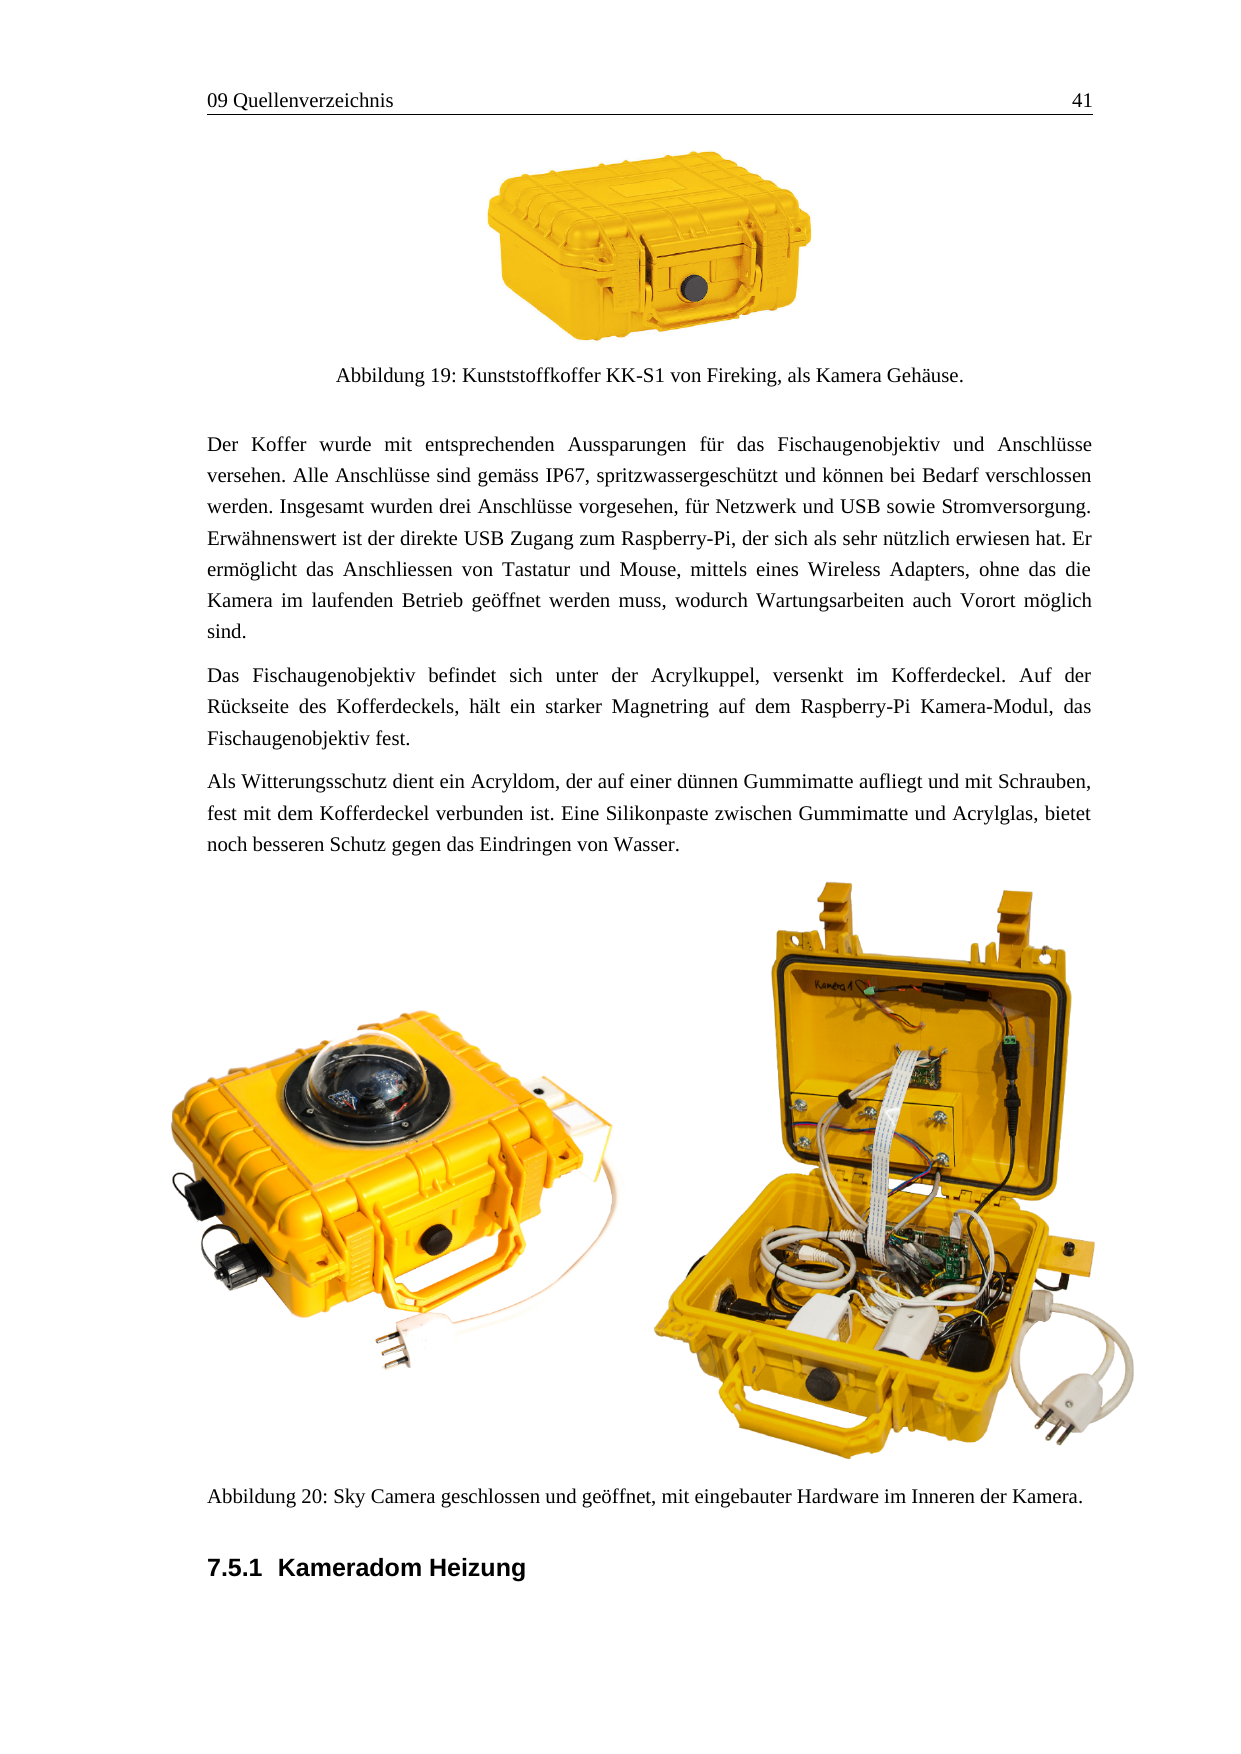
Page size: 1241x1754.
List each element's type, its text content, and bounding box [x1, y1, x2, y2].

picture [650, 875, 1140, 1465]
text Der Koffer wurde mit entsprechenden Aussparungen für das Fischaugenobjektiv und Anschlüsse versehen. Alle Anschlüsse sind gemäss IP67, spritzwassergeschützt und können bei Bedarf verschlossen werden. Insgesamt wurden drei Anschlüsse vorgesehen, für Netzwerk und USB sowie Stromversorgung. Erwähnenswert ist der direkte USB Zugang zum Raspberry-Pi, der sich als sehr nützlich erwiesen hat. Er ermöglicht das Anschliessen von Tastatur und Mouse, mittels eines Wireless Adapters, ohne das die Kamera im laufenden Betrieb geöffnet werden muss, wodurch Wartungsarbeiten auch Vorort möglich sind. [207, 432, 1093, 643]
text Abbildung 20: Sky Camera geschlossen und geöffnet, mit eingebauter Hardware im Inneren der Kamera. [207, 1484, 1093, 1508]
text Abbildung 19: Kunststoffkoffer KK-S1 von Fireking, als Kamera Gehäuse. [207, 363, 1093, 387]
text Als Witterungsschutz dient ein Acryldom, der auf einer dünnen Gummimatte aufliegt und mit Schrauben, fest mit dem Kofferdeckel verbunden ist. Eine Silikonpaste zwischen Gummimatte und Acrylglas, bietet noch besseren Schutz gegen das Eindringen von Wasser. [207, 769, 1093, 856]
subtitle Kameradom Heizung [207, 1553, 1093, 1582]
picture [161, 1007, 625, 1376]
text Das Fischaugenobjektiv befindet sich unter der Acrylkuppel, versenkt im Kofferdeckel. Auf der Rückseite des Kofferdeckels, hält ein starker Magnetring auf dem Raspberry-Pi Kamera-Modul, das Fischaugenobjektiv fest. [207, 663, 1093, 750]
table_header [635, 863, 1160, 1472]
picture [483, 147, 817, 344]
table_header [162, 863, 634, 1472]
